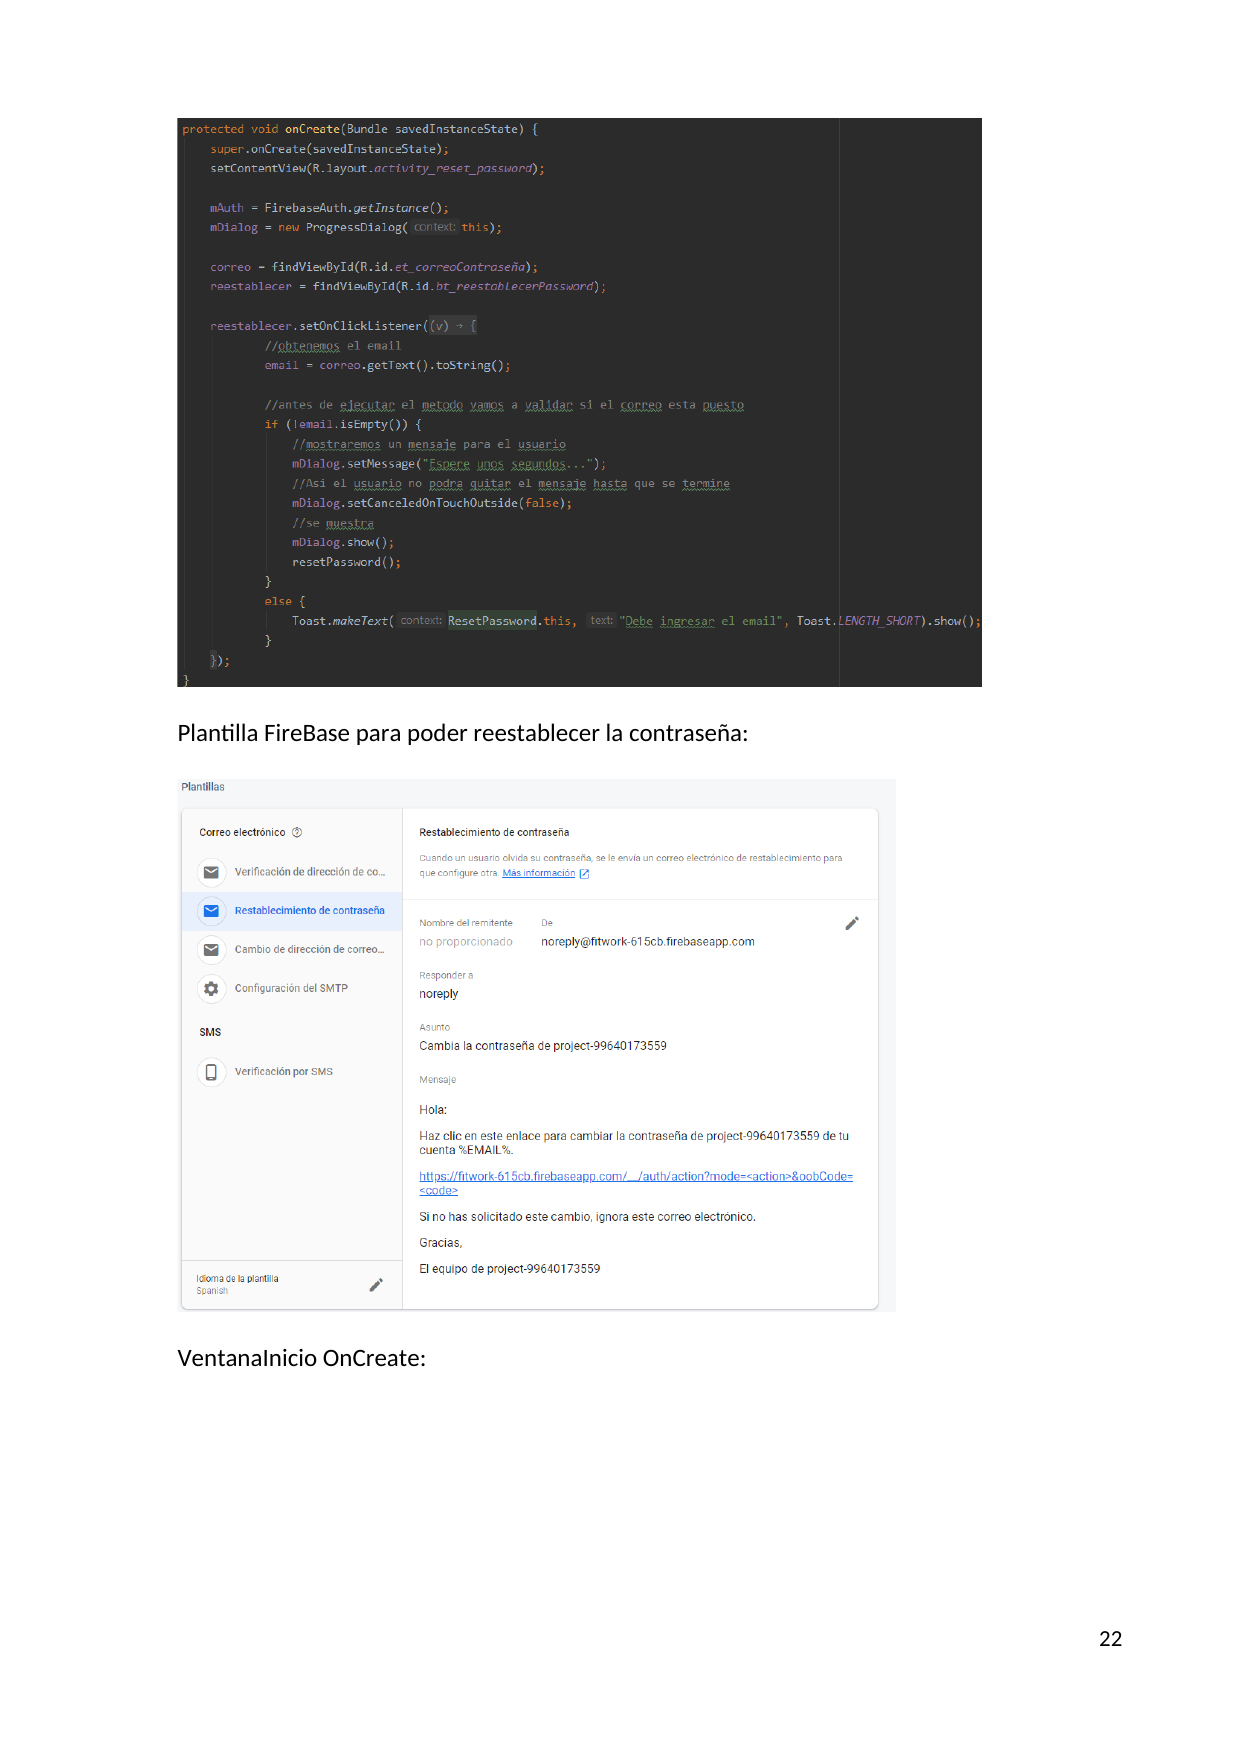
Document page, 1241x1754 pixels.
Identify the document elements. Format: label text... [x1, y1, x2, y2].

picture [177, 118, 982, 687]
picture [177, 779, 896, 1312]
text Plantilla FireBase para poder reestablecer la contraseña: [177, 717, 1122, 748]
text VentanaInicio OnCreate: [177, 1342, 1122, 1372]
